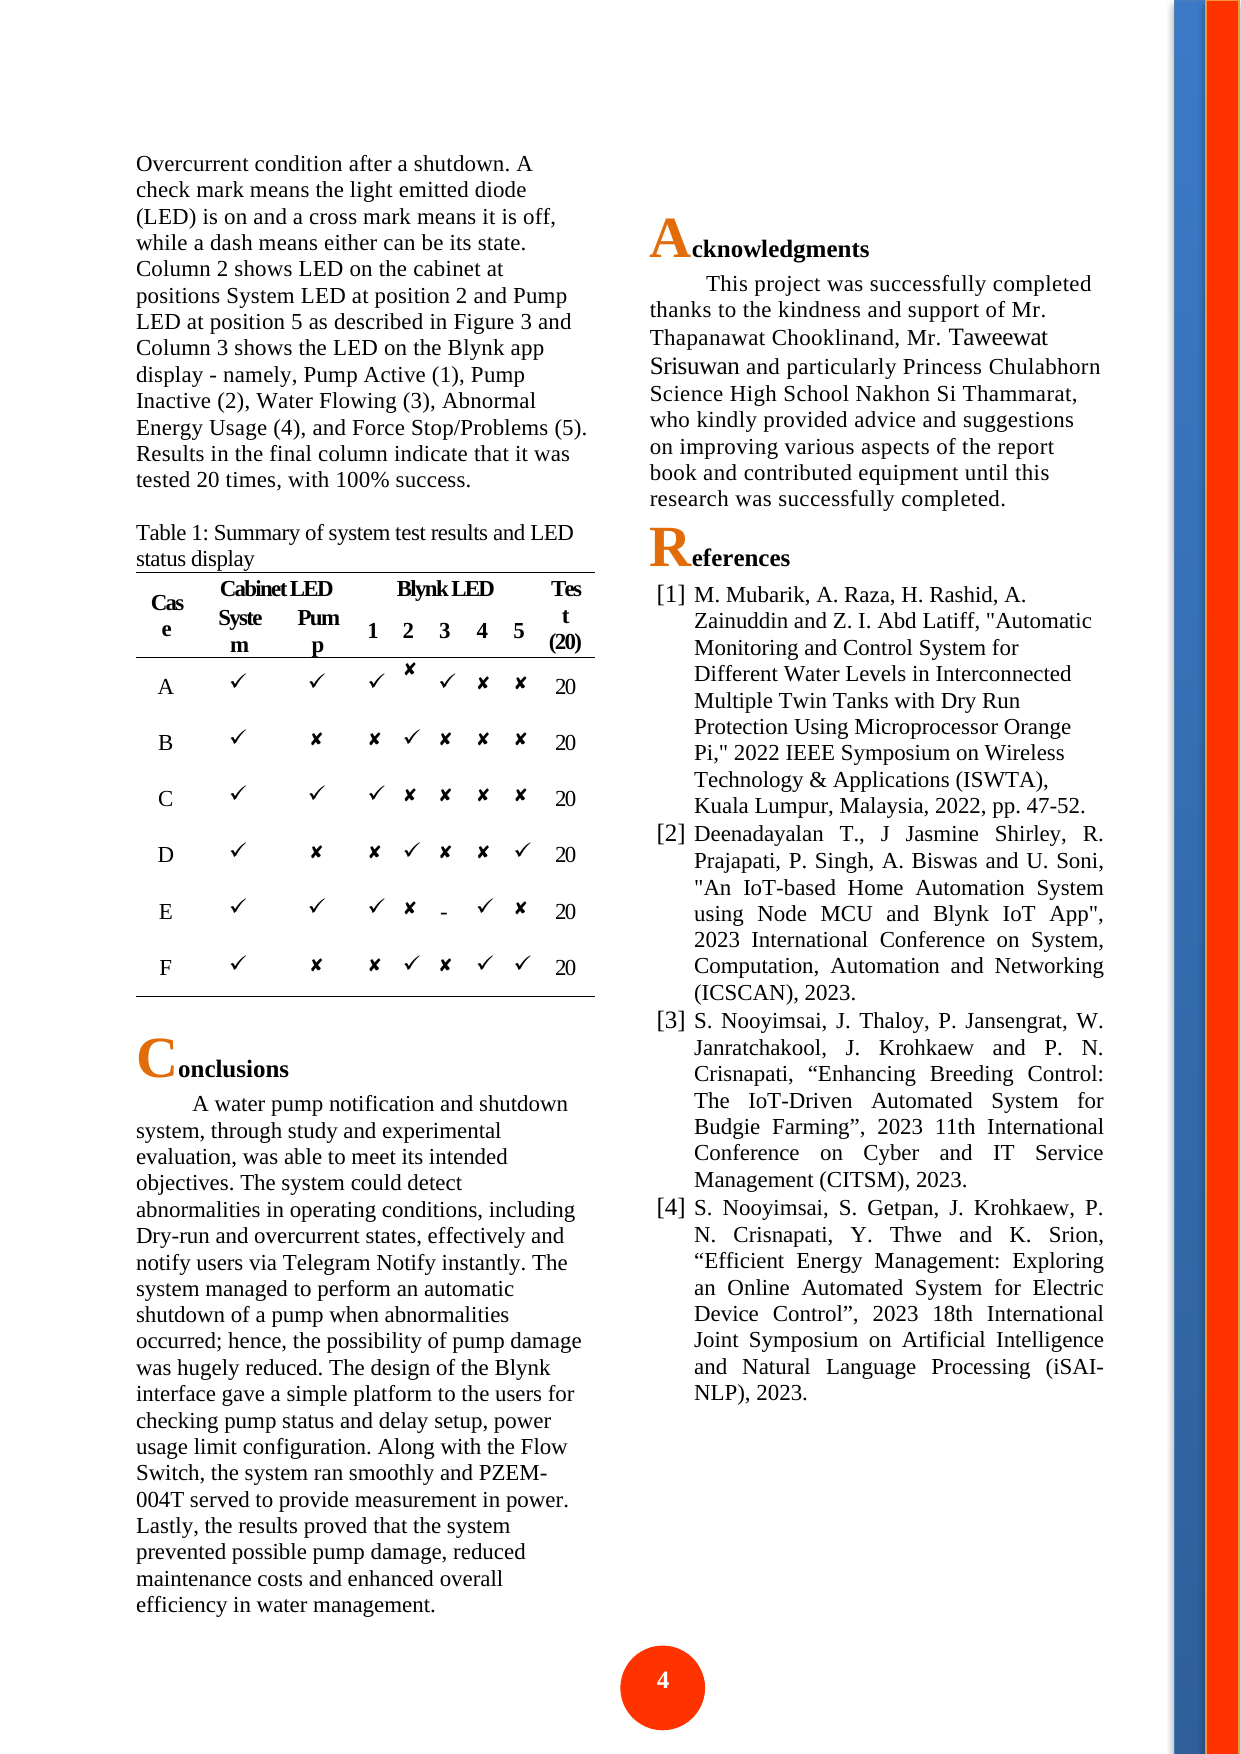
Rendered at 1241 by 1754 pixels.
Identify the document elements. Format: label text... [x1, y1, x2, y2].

table_cell [427, 658, 464, 714]
table_cell [199, 940, 281, 996]
table_cell [391, 714, 427, 770]
table_cell 1 [356, 604, 391, 657]
table_cell [281, 827, 356, 883]
table_cell [427, 940, 464, 996]
table_cell - [427, 883, 464, 939]
table_cell [356, 714, 391, 770]
table_cell [464, 827, 502, 883]
table_cell [356, 658, 391, 714]
table_cell [281, 658, 356, 714]
table_cell [356, 827, 391, 883]
table_cell B [136, 714, 199, 770]
table_cell [199, 714, 281, 770]
table_cell [464, 714, 502, 770]
table_cell 20 [537, 827, 595, 883]
table_cell [356, 770, 391, 827]
table_cell System [199, 604, 281, 657]
list Deenadayalan T., J Jasmine Shirley, R. Prajapati, P. Singh, A. Biswas and U. Soni, "An IoT-based Home Automation System using Node MCU and Blynk IoT App", 2023 International Conference on System, Computation, Automation and Networking (ICSCAN), 2023. [656, 818, 1104, 1005]
list S. Nooyimsai, S. Getpan, J. Krohkaew, P. N. Crisnapati, Y. Thwe and K. Srion, “Efficient Energy Management: Exploring an Online Automated System for Electric Device Control”, 2023 18th International Joint Symposium on Artificial Intelligence and Natural Language Processing (iSAI-NLP), 2023. [656, 1192, 1104, 1405]
table_header Cabinet LED [199, 573, 356, 603]
table_cell 20 [537, 770, 595, 827]
table_cell 3 [427, 604, 464, 657]
text References [649, 512, 1104, 579]
table_cell [502, 883, 537, 939]
table_cell 20 [537, 714, 595, 770]
table_cell [391, 940, 427, 996]
table_cell [427, 714, 464, 770]
table_cell D [136, 827, 199, 883]
table_cell [391, 883, 427, 939]
table_cell 5 [502, 604, 537, 657]
table_header Test (20) [537, 573, 595, 657]
text This project was successfully completed thanks to the kindness and support of Mr. Thapanawat Chooklinand, Mr. Taweewat Srisuwan and particularly Princess Chulabhorn Science High School Nakhon Si Thammarat, who kindly provided advice and suggestions on improving various aspects of the report book and contributed equipment until this research was successfully completed. [649, 270, 1104, 512]
table_cell Pump [281, 604, 356, 657]
text Table 1: Summary of system test results and LED status display [136, 519, 591, 572]
table_cell [391, 827, 427, 883]
list M. Mubarik, A. Raza, H. Rashid, A. Zainuddin and Z. I. Abd Latiff, "Automatic Monitoring and Control System for Different Water Levels in Interconnected Multiple Twin Tanks with Dry Run Protection Using Microprocessor Orange Pi," 2022 IEEE Symposium on Wireless Technology & Applications (ISWTA), Kuala Lumpur, Malaysia, 2022, pp. 47-52. [656, 579, 1104, 818]
table_cell F [136, 940, 199, 996]
table_cell [199, 827, 281, 883]
list S. Nooyimsai, J. Thaloy, P. Jansengrat, W. Janratchakool, J. Krohkaew and P. N. Crisnapati, “Enhancing Breeding Control: The IoT-Driven Automated System for Budgie Farming”, 2023 11th International Conference on Cyber and IT Service Management (CITSM), 2023. [656, 1005, 1104, 1192]
table_cell 20 [537, 940, 595, 996]
table_cell [199, 883, 281, 939]
table_cell A [136, 658, 199, 714]
text A water pump notification and shutdown system, through study and experimental evaluation, was able to meet its intended objectives. The system could detect abnormalities in operating conditions, including Dry-run and overcurrent states, effectively and notify users via Telegram Notify instantly. The system managed to perform an automatic shutdown of a pump when abnormalities occurred; hence, the possibility of pump damage was hugely reduced. The design of the Blynk interface gave a simple platform to the users for checking pump status and delay setup, power usage limit configuration. Along with the Flow Switch, the system ran smoothly and PZEM-004T served to provide measurement in power. Lastly, the results proved that the system prevented possible pump damage, reduced maintenance costs and enhanced overall efficiency in water management. [136, 1090, 591, 1617]
table_cell [502, 827, 537, 883]
table_cell [464, 883, 502, 939]
table_cell C [136, 770, 199, 827]
table_cell E [136, 883, 199, 939]
table_cell [502, 770, 537, 827]
table_cell [427, 770, 464, 827]
table_header Blynk LED [356, 573, 537, 603]
table_cell [356, 883, 391, 939]
table_cell [281, 883, 356, 939]
table_cell [199, 770, 281, 827]
table_cell [281, 940, 356, 996]
table_cell [281, 770, 356, 827]
table_cell [502, 714, 537, 770]
text Conclusions [136, 1023, 591, 1090]
table_cell 20 [537, 658, 595, 714]
table_cell [502, 940, 537, 996]
table_cell [427, 827, 464, 883]
table_cell 20 [537, 883, 595, 939]
table_cell [356, 940, 391, 996]
table_cell [391, 770, 427, 827]
table_header Case [136, 573, 199, 657]
text Acknowledgments [649, 203, 1104, 270]
table_cell [391, 658, 427, 714]
table_cell [502, 658, 537, 714]
table_cell 4 [464, 604, 502, 657]
table_cell [199, 658, 281, 714]
table_cell [281, 714, 356, 770]
table_cell [464, 940, 502, 996]
table_cell 2 [391, 604, 427, 657]
table_cell [464, 770, 502, 827]
table_cell [464, 658, 502, 714]
